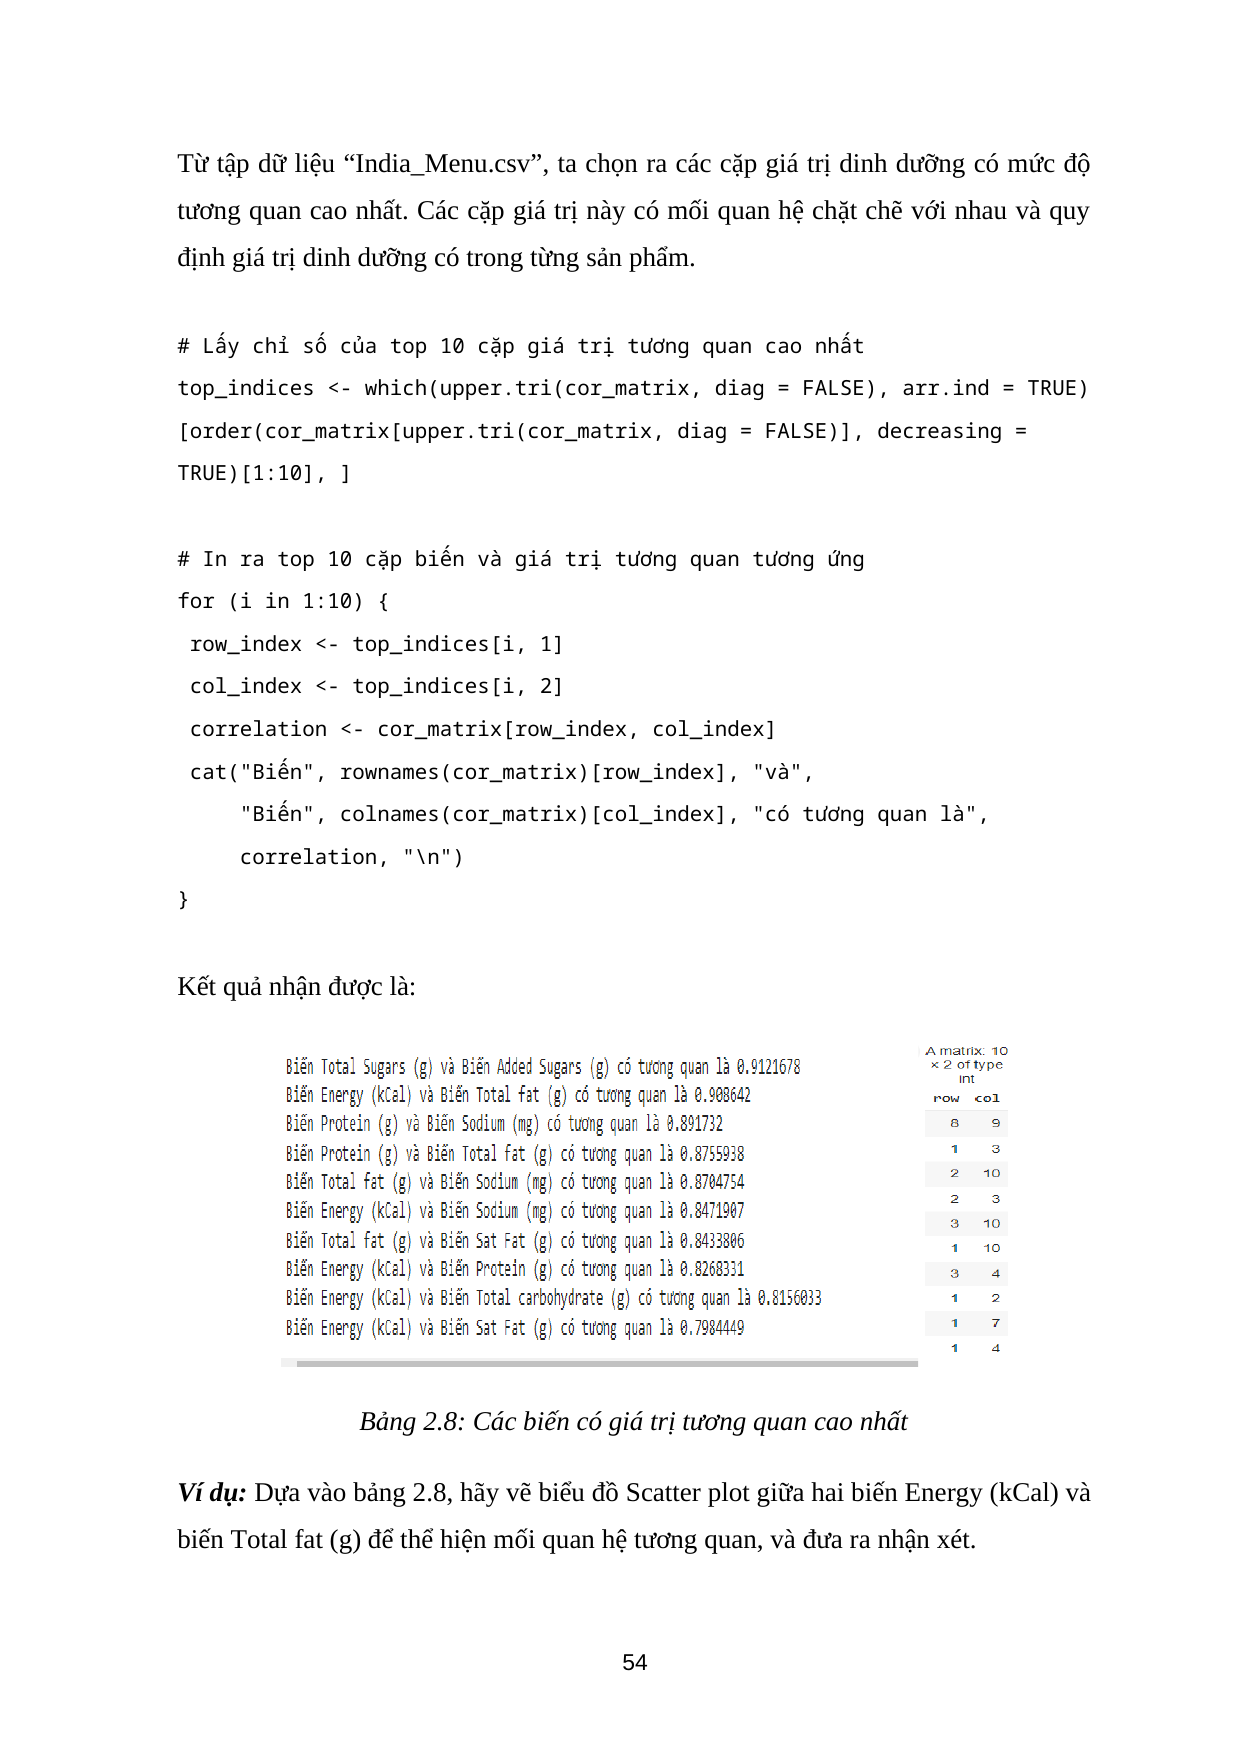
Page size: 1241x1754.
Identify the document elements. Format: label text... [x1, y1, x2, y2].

text top_indices <- which(upper.tri(cor_matrix, diag = FALSE), arr.ind = TRUE)[order(cor_matrix[upper.tri(cor_matrix, diag = FALSE)], decreasing = TRUE)[1:10], ] [177, 373, 1093, 487]
text Kết quả nhận được là: [177, 970, 1093, 1001]
text correlation <- cor_matrix[row_index, col_index] [177, 714, 1093, 743]
text cat("Biến", rownames(cor_matrix)[row_index], "và", [177, 757, 1093, 785]
text row_index <- top_indices[i, 1] [177, 629, 1093, 657]
text Từ tập dữ liệu “India_Menu.csv”, ta chọn ra các cặp giá trị dinh dưỡng có mức độ tương quan cao nhất. Các cặp giá trị này có mối quan hệ chặt chẽ với nhau và quy định giá trị dinh dưỡng có trong từng sản phẩm. [177, 148, 1093, 272]
picture [245, 1041, 1025, 1367]
text correlation, "\n") [177, 842, 1093, 870]
text "Biến", colnames(cor_matrix)[col_index], "có tương quan là", [177, 799, 1093, 828]
text for (i in 1:10) { [177, 586, 1093, 615]
text } [177, 884, 1093, 913]
text Bảng 2.8: Các biến có giá trị tương quan cao nhất [177, 1405, 1093, 1436]
text col_index <- top_indices[i, 2] [177, 672, 1093, 700]
text # Lấy chỉ số của top 10 cặp giá trị tương quan cao nhất [177, 331, 1093, 359]
text Ví dụ: Dựa vào bảng 2.8, hãy vẽ biểu đồ Scatter plot giữa hai biến Energy (kCal) và biến Total fat (g) để thể hiện mối quan hệ tương quan, và đưa ra nhận xét. [177, 1477, 1093, 1554]
text # In ra top 10 cặp biến và giá trị tương quan tương ứng [177, 544, 1093, 572]
